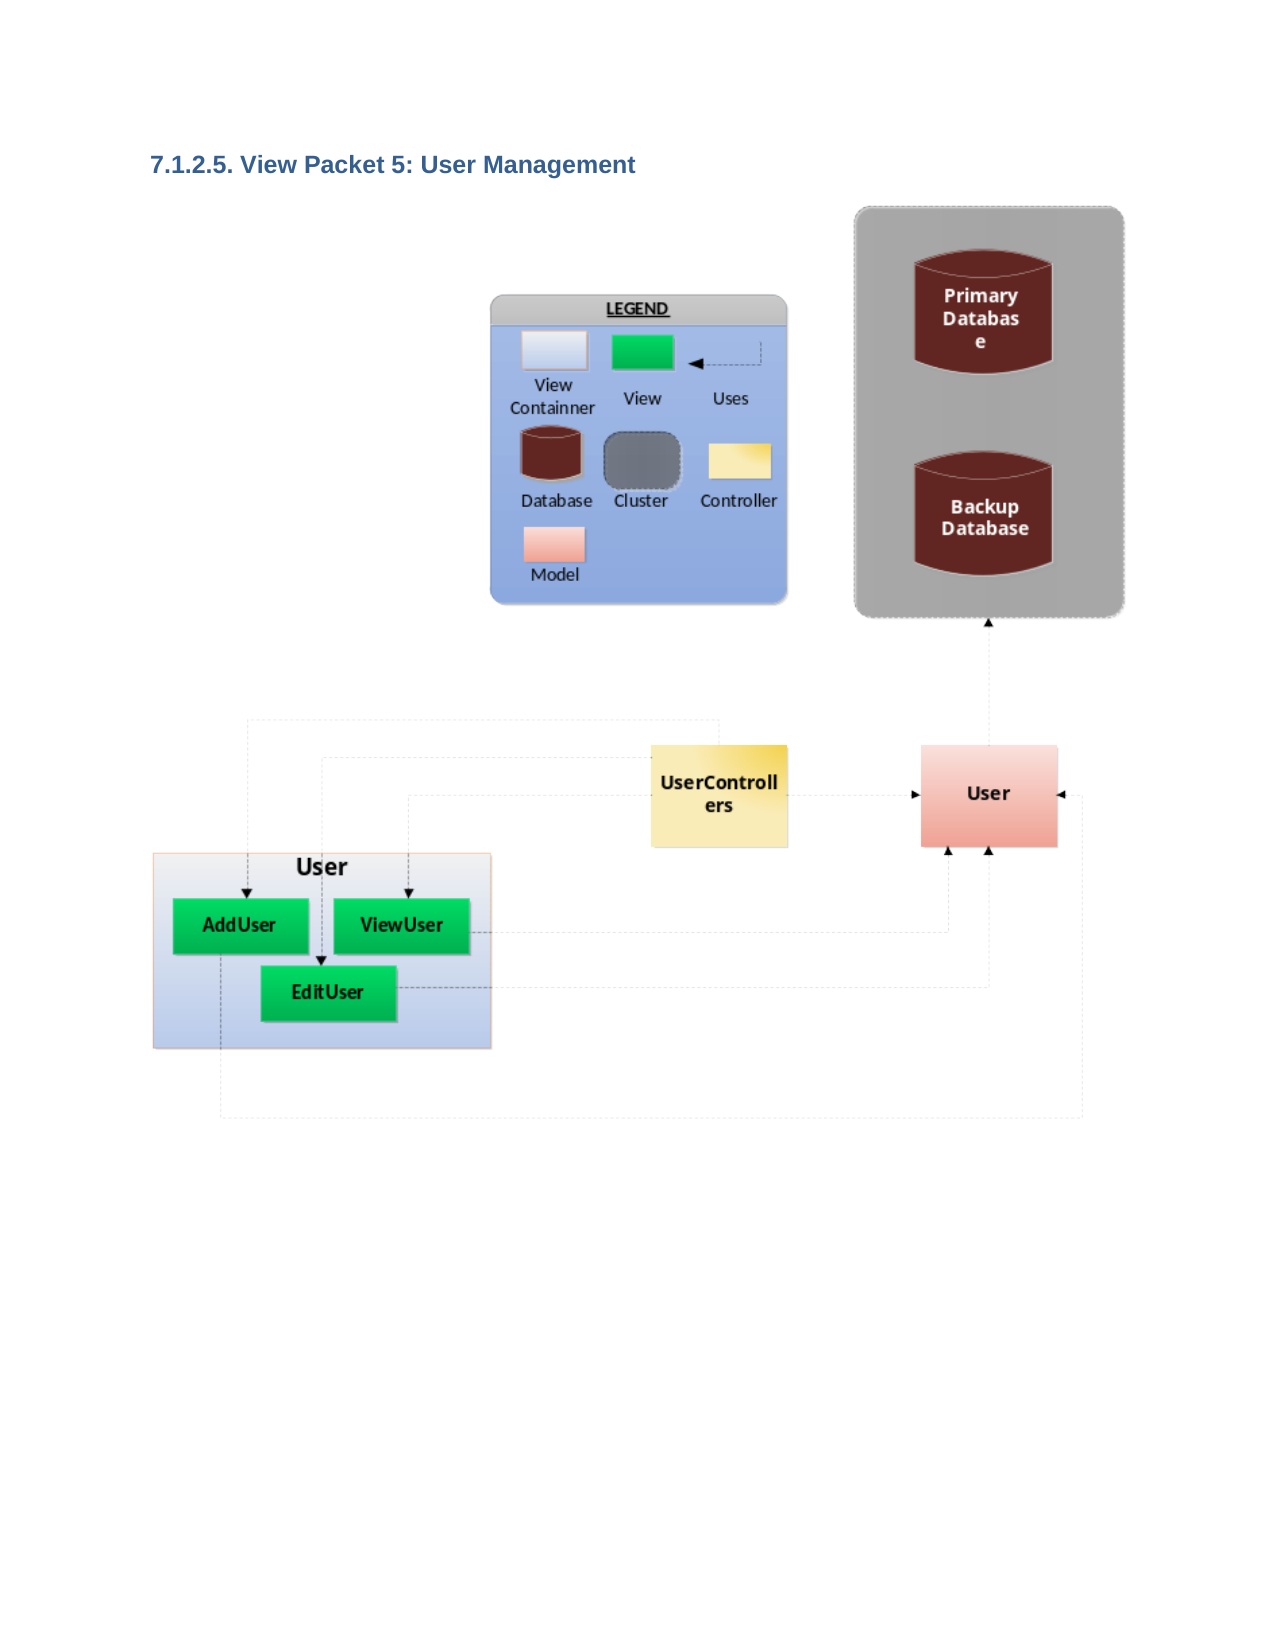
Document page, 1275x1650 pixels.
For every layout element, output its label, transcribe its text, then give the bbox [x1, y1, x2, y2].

subtitle View Packet 5: User Management [150, 150, 1125, 179]
